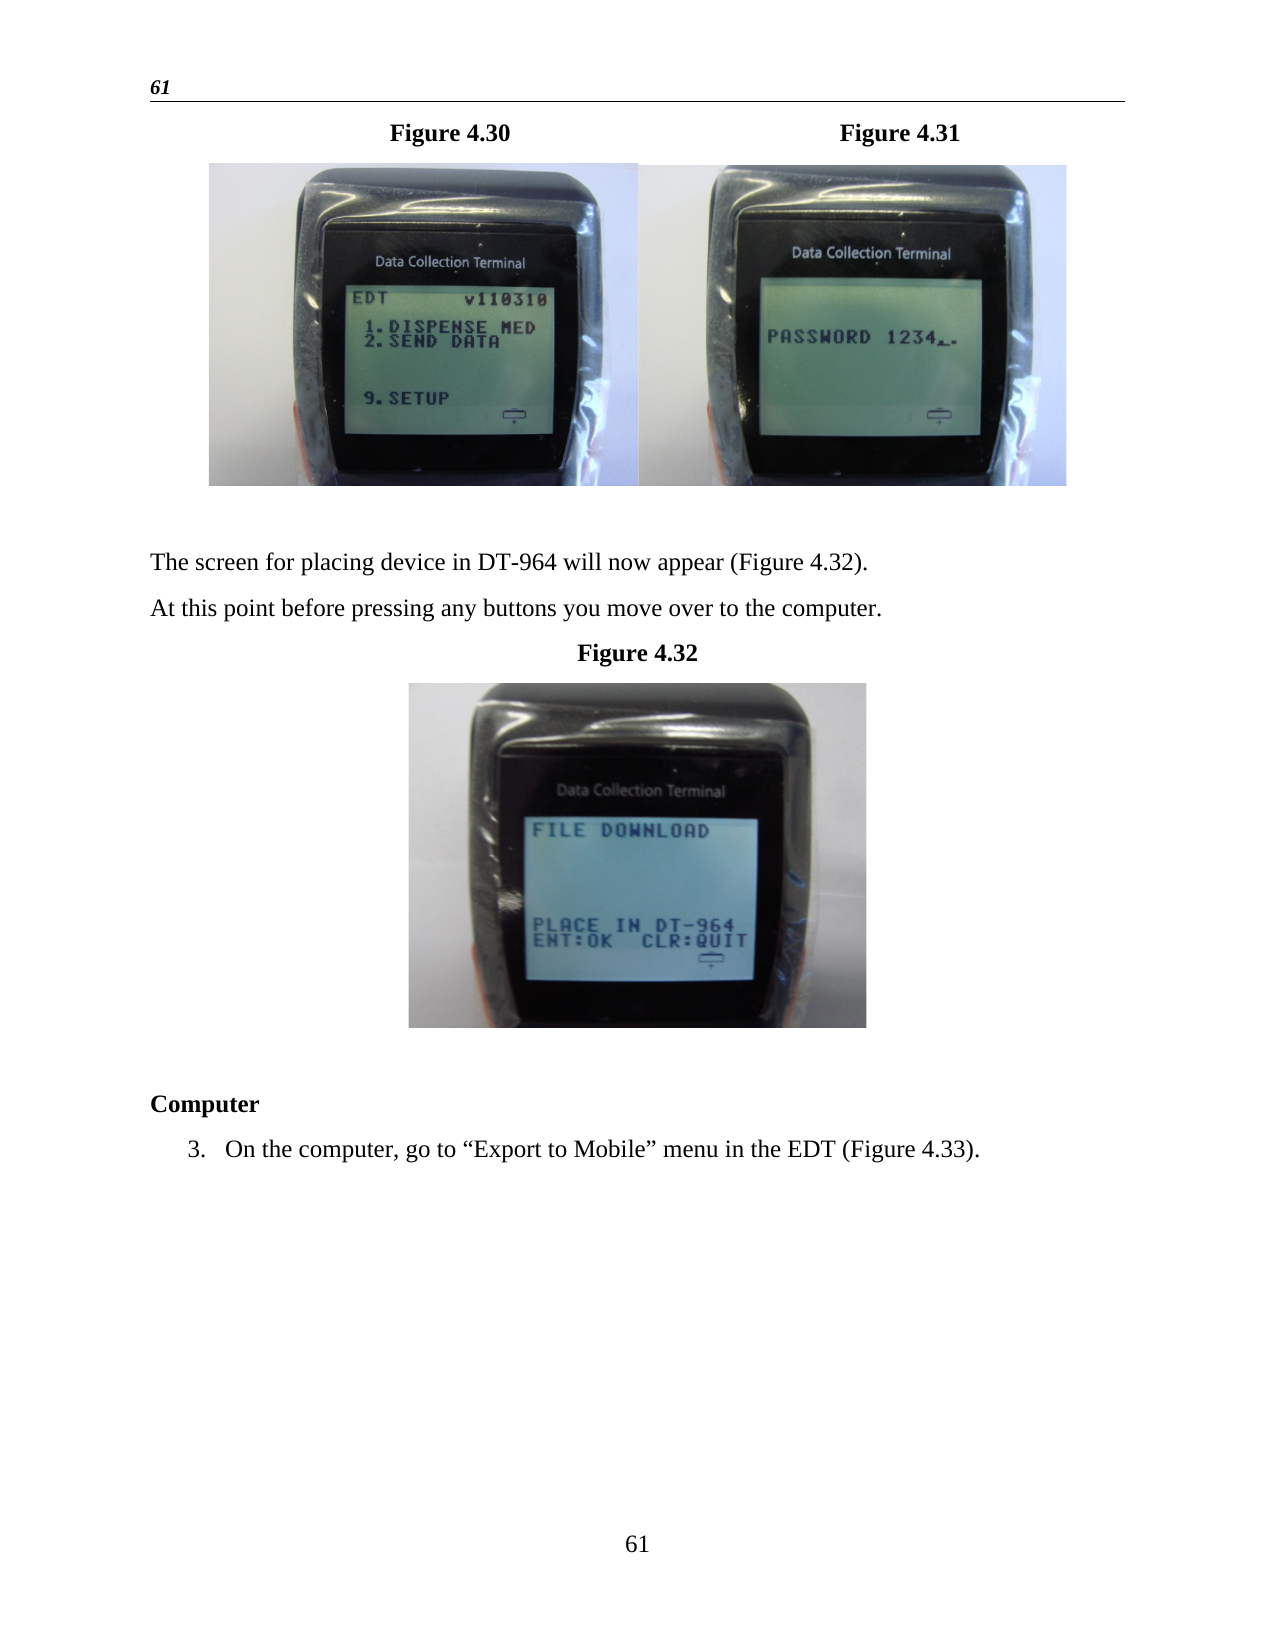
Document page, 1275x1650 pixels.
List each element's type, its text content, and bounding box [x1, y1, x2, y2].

text Figure 4.30 Figure 4.31 [225, 118, 1125, 147]
text The screen for placing device in DT-964 will now appear (Figure 4.32). [150, 547, 1125, 576]
list On the computer, go to “Export to Mobile” menu in the EDT (Figure 4.33). [187, 1134, 1125, 1163]
text Figure 4.32 [150, 638, 1125, 667]
picture [208, 163, 1067, 486]
text At this point before pressing any buttons you move over to the computer. [150, 593, 1125, 622]
picture [408, 683, 867, 1028]
text Computer [150, 1089, 1125, 1117]
